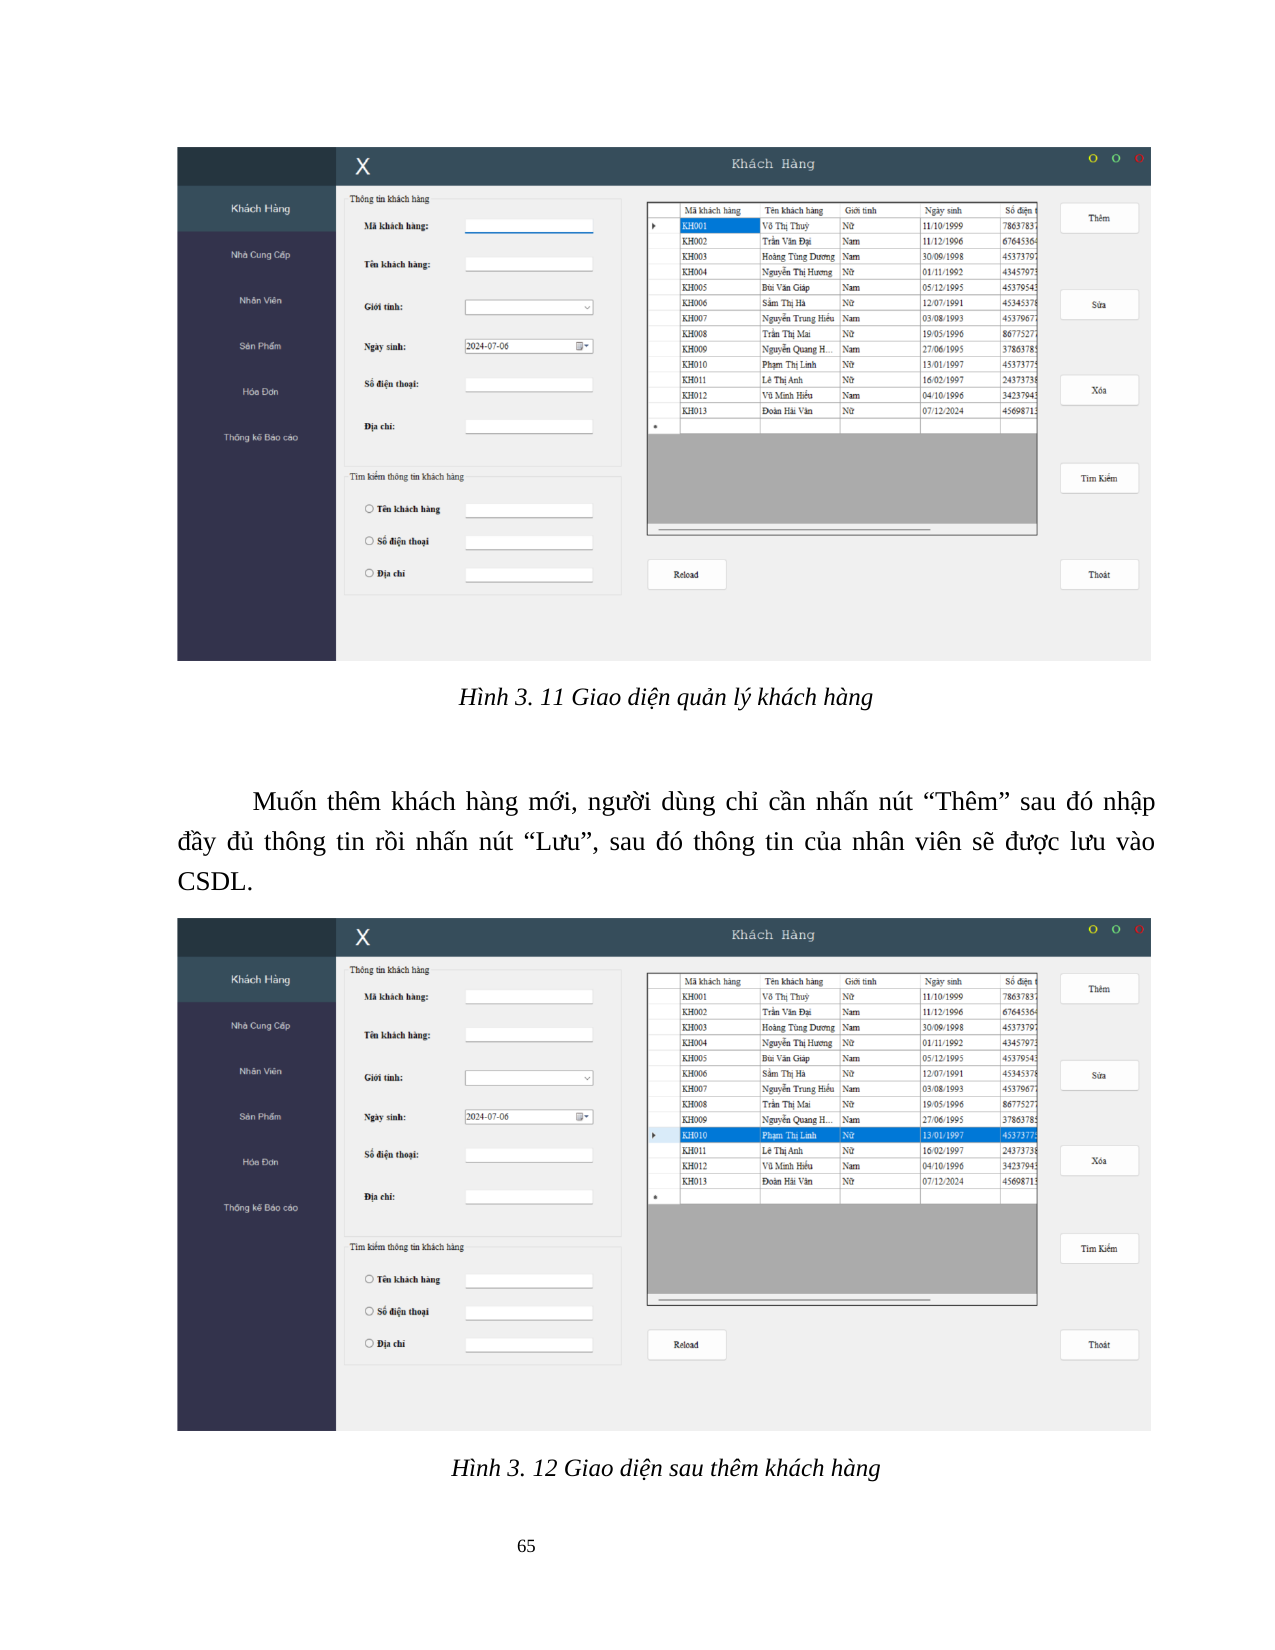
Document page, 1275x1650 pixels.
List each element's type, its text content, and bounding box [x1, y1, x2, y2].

picture [177, 147, 1151, 661]
text Muốn thêm khách hàng mới, người dùng chỉ cần nhấn nút “Thêm” sau đó nhập đầy đủ thông tin rồi nhấn nút “Lưu”, sau đó thông tin của nhân viên sẽ được lưu vào CSDL. [177, 784, 1157, 897]
text Hình 3. 11 Giao diện quản lý khách hàng [177, 682, 1157, 711]
text Hình 3. 12 Giao diện sau thêm khách hàng [177, 1453, 1157, 1481]
picture [177, 918, 1151, 1431]
